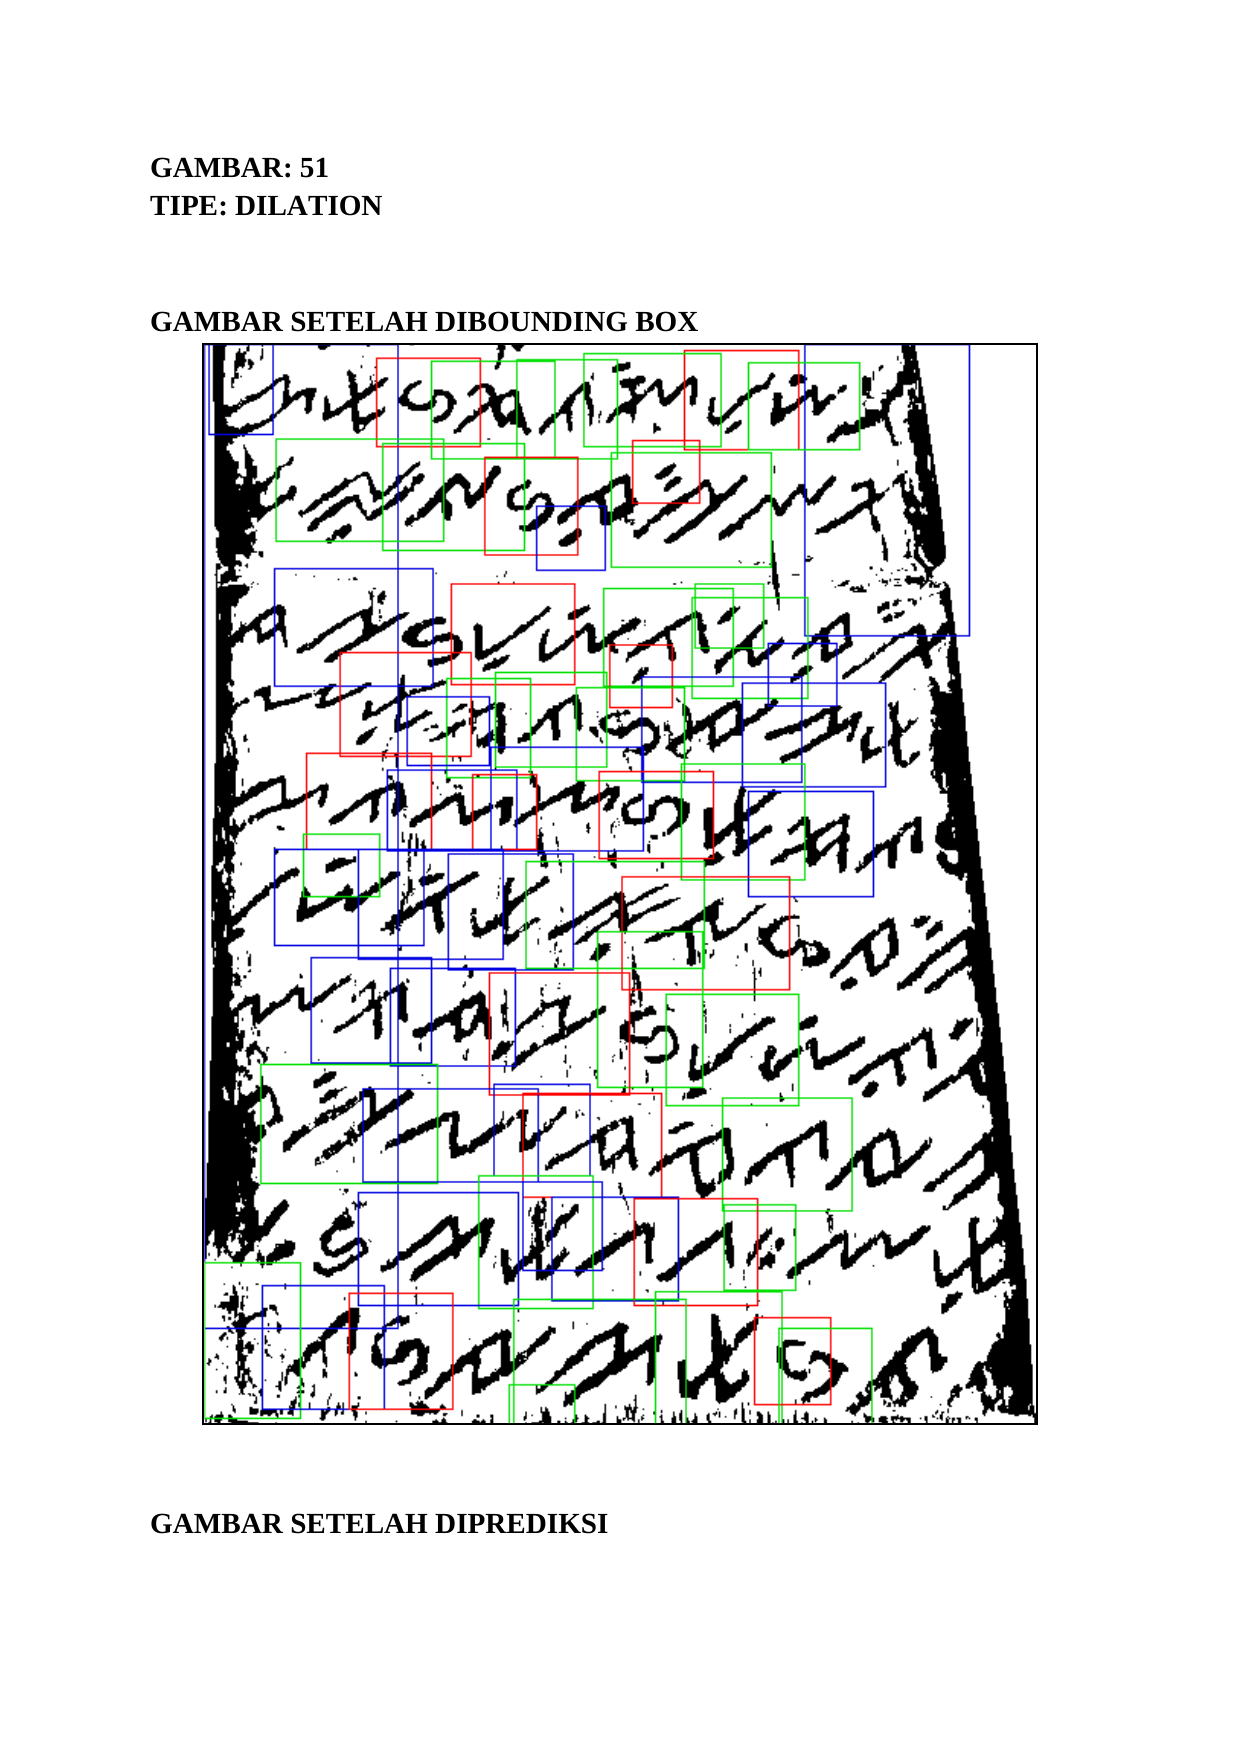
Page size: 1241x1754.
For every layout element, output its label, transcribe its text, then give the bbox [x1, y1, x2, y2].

text TIPE: DILATION [150, 188, 1090, 222]
picture [204, 345, 1036, 1423]
text GAMBAR SETELAH DIPREDIKSI [150, 1506, 1090, 1540]
text GAMBAR SETELAH DIBOUNDING BOX [150, 304, 1090, 338]
text GAMBAR: 51 [150, 150, 1090, 183]
